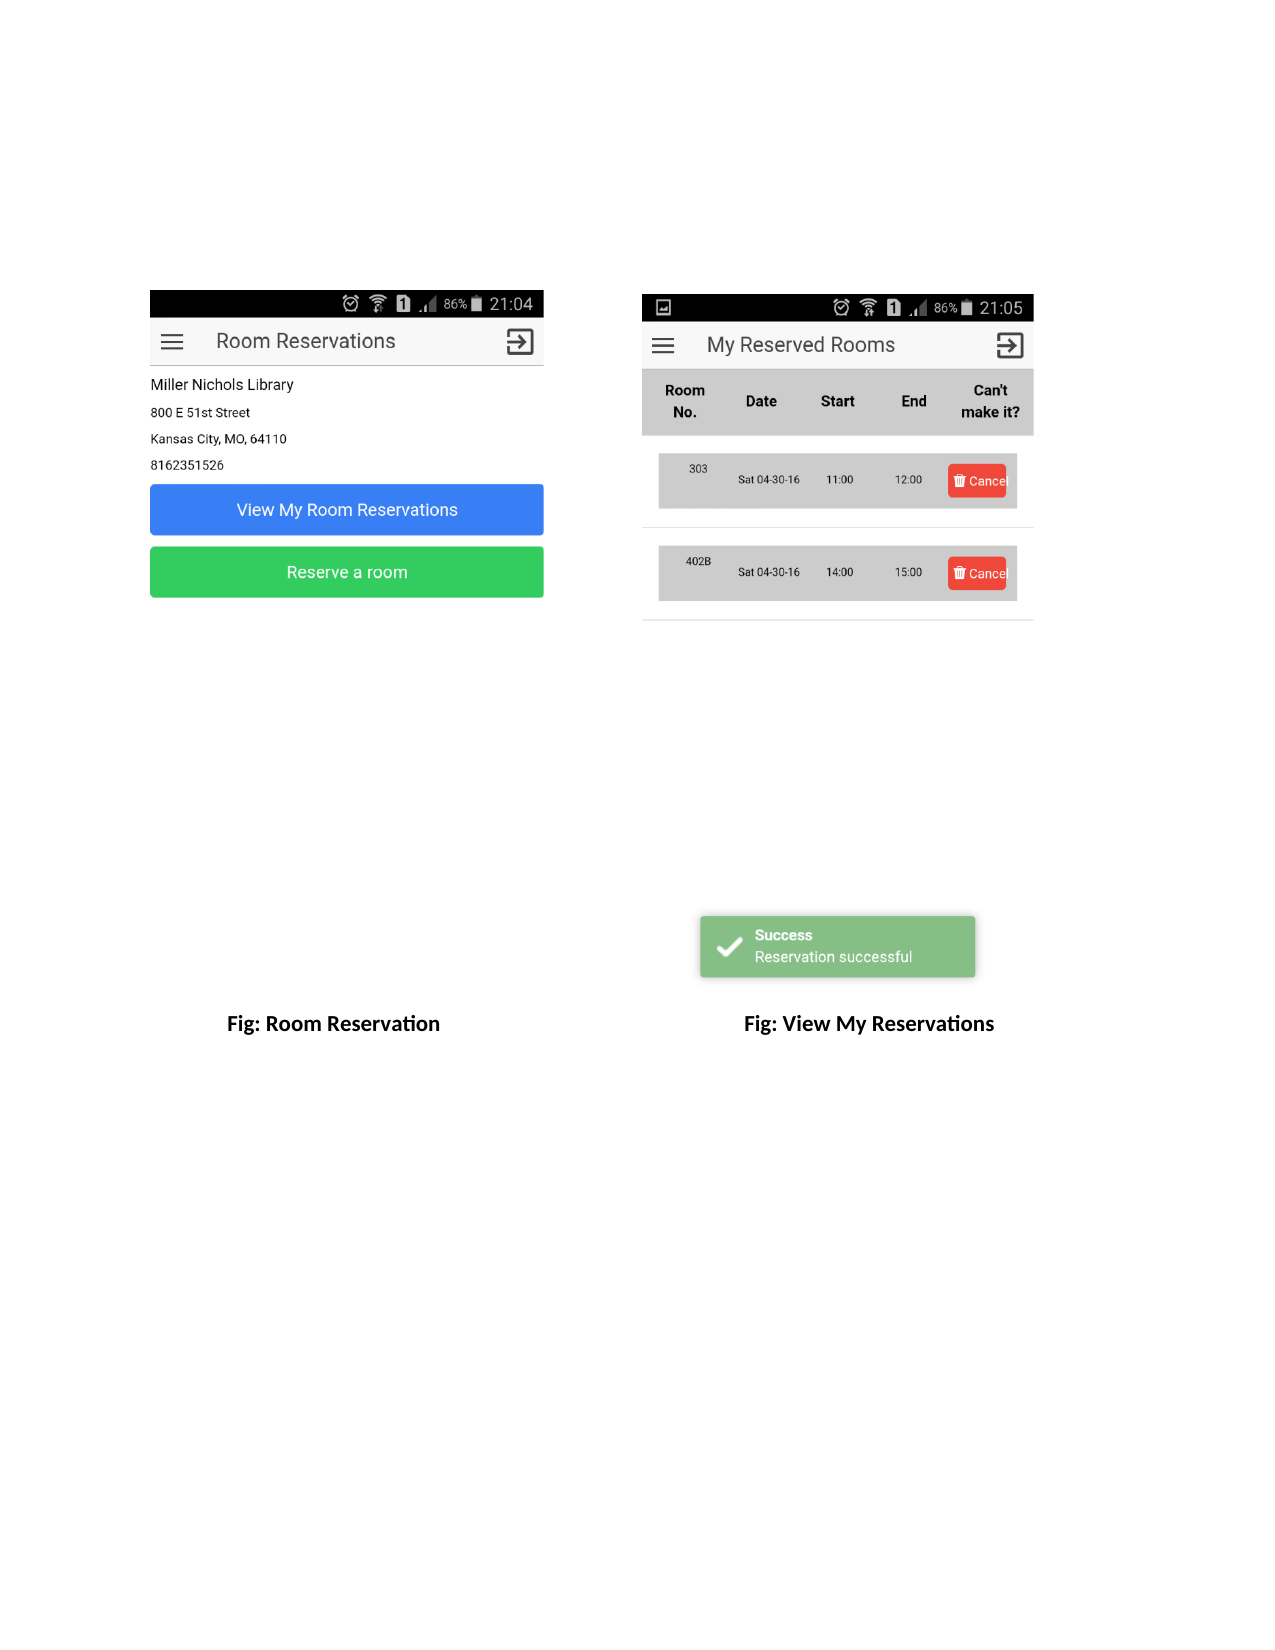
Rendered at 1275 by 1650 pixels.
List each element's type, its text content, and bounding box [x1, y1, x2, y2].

picture [150, 290, 544, 990]
picture [642, 294, 1034, 990]
text Fig: Room Reservation Fig: View My Reservations [150, 1009, 1125, 1037]
